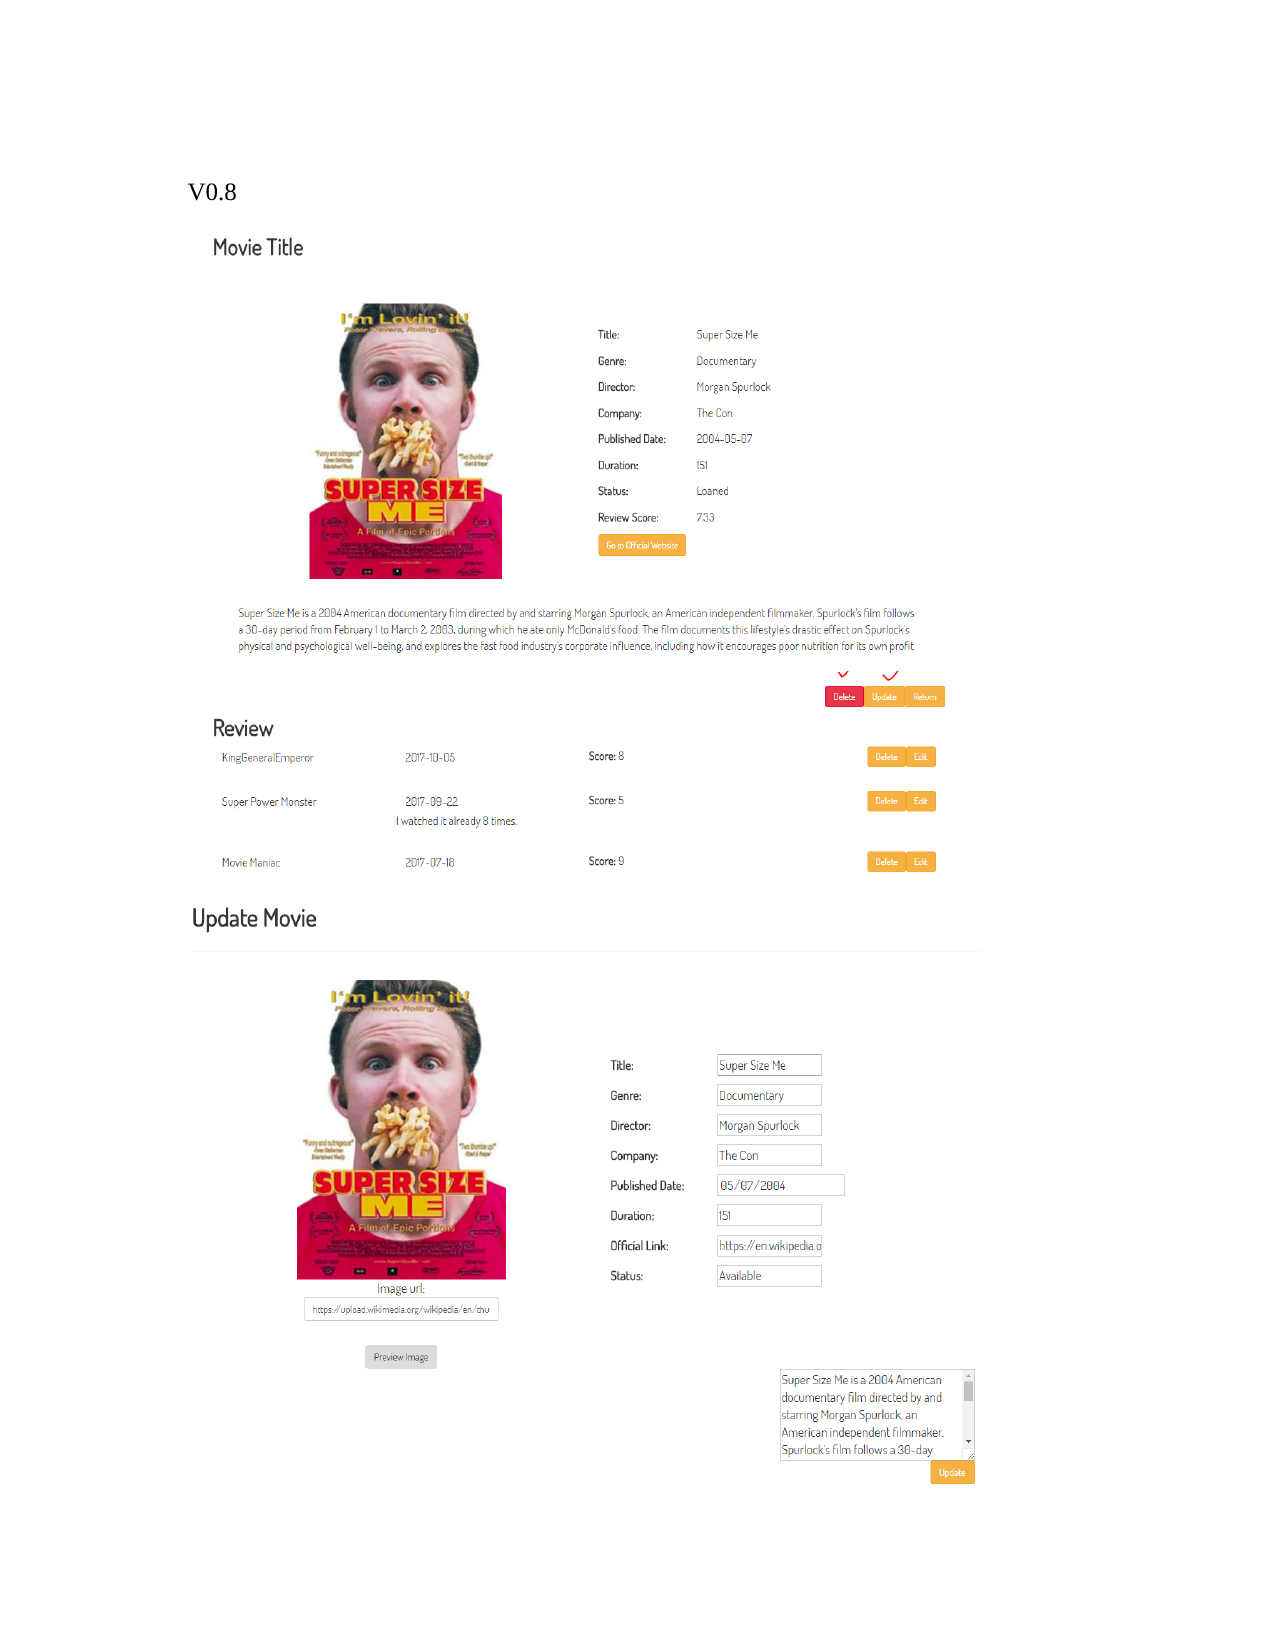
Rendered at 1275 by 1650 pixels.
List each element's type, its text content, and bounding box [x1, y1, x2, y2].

text V0.8 [187, 177, 1125, 206]
picture [187, 904, 981, 1486]
picture [187, 234, 957, 876]
